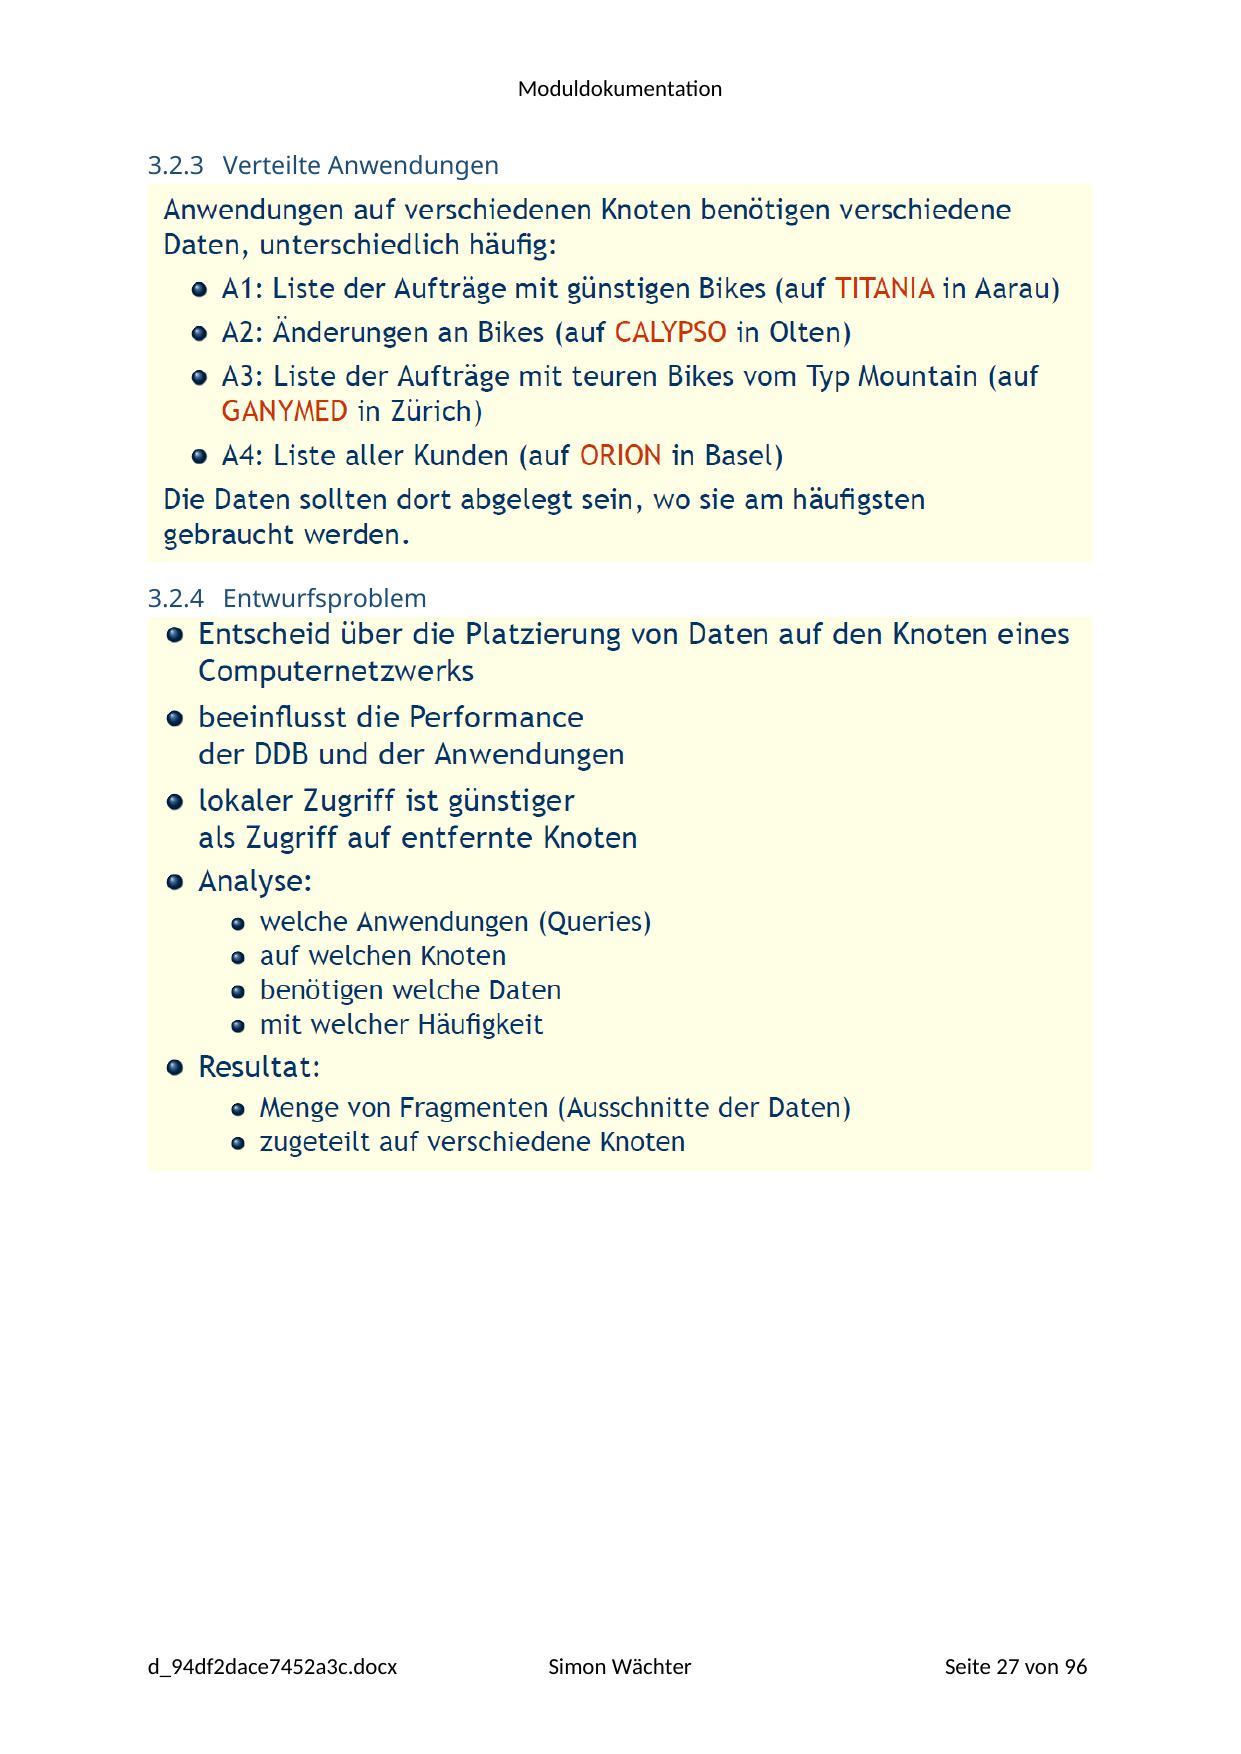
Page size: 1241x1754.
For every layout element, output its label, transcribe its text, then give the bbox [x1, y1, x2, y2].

picture [147, 617, 1093, 1171]
picture [147, 184, 1093, 562]
subtitle Entwurfsproblem [148, 580, 1093, 614]
subtitle Verteilte Anwendungen [148, 148, 1093, 182]
